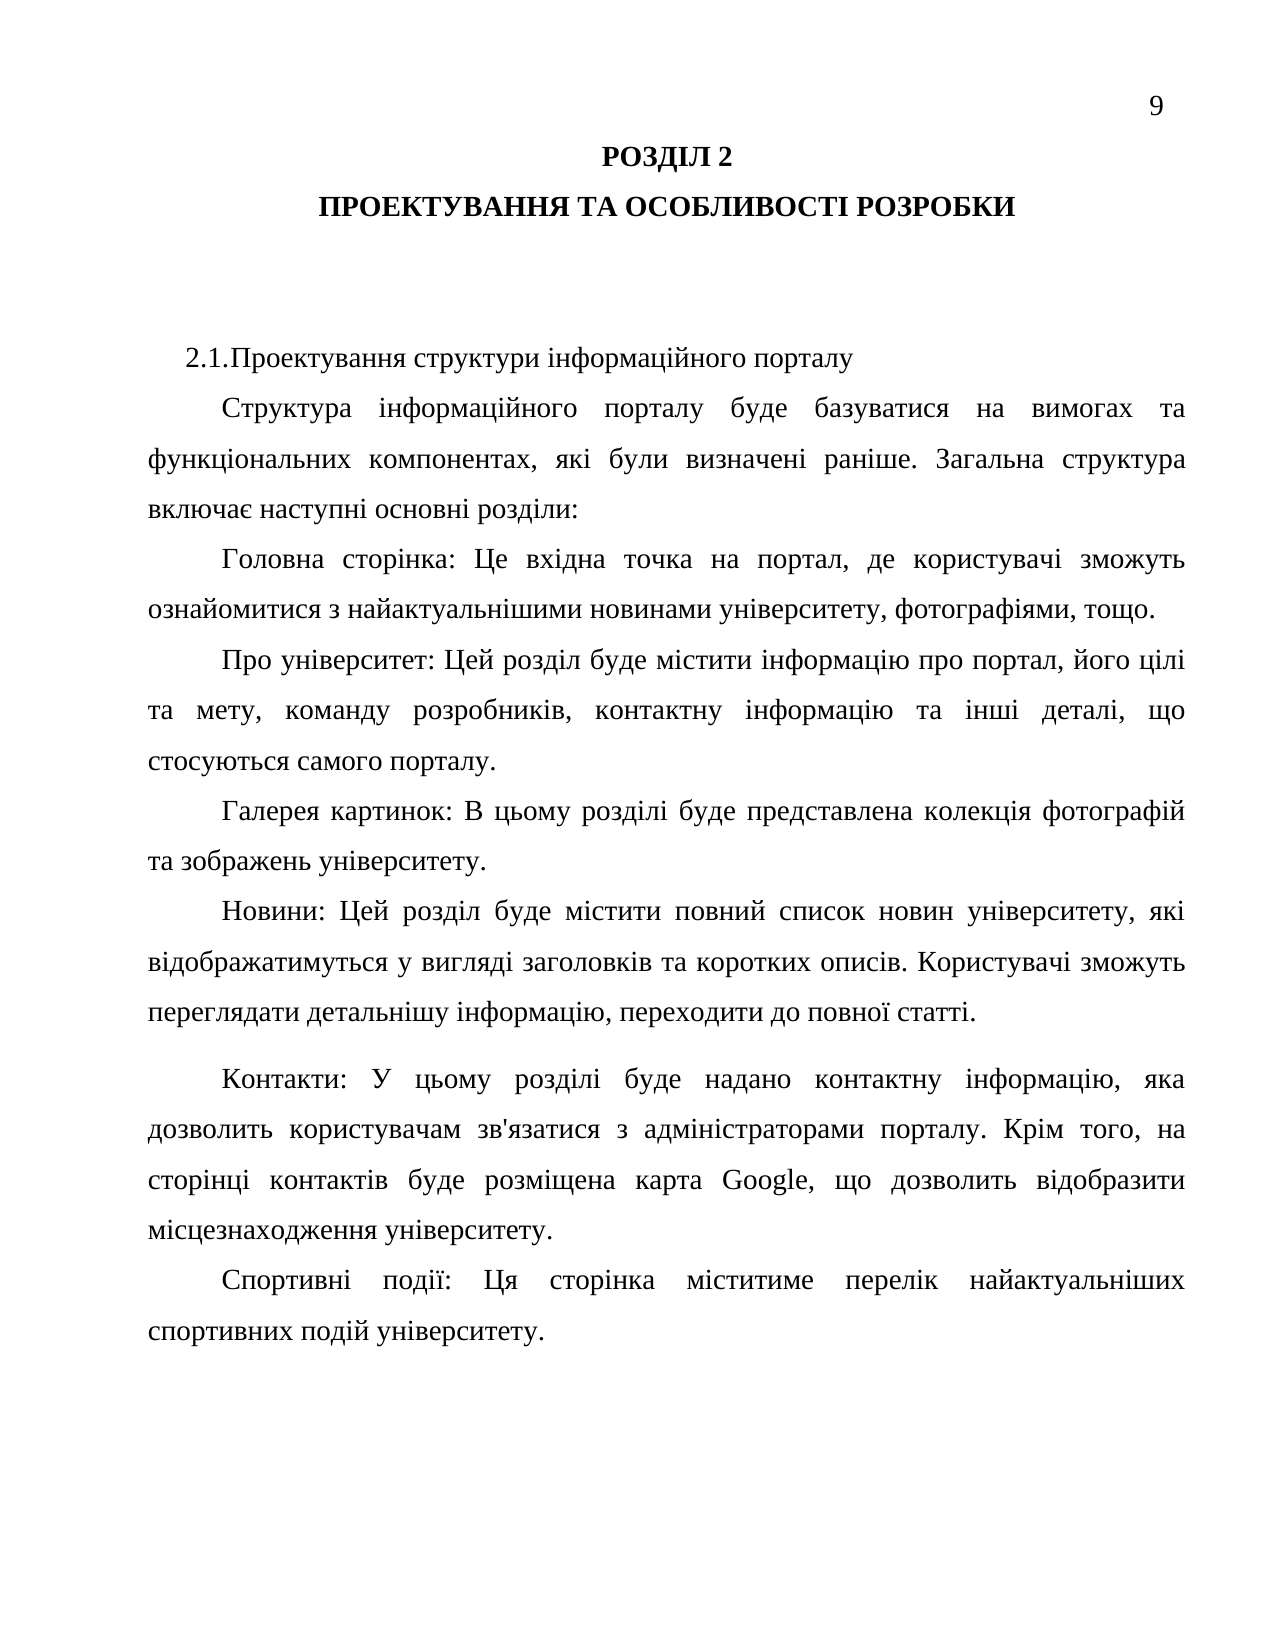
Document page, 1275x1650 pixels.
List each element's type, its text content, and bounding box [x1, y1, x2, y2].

text Новини: Цей розділ буде містити повний список новин університету, які відображатимуться у вигляді заголовків та коротких описів. Користувачі зможуть переглядати детальнішу інформацію, переходити до повної статті. [148, 893, 1186, 1028]
text Про університет: Цей розділ буде містити інформацію про портал, його цілі та мету, команду розробників, контактну інформацію та інші деталі, що стосуються самого порталу. [148, 642, 1186, 776]
text Спортивні події: Ця сторінка міститиме перелік найактуальніших спортивних подій університету. [148, 1262, 1186, 1346]
text Головна сторінка: Це вхідна точка на портал, де користувачі зможуть ознайомитися з найактуальнішими новинами університету, фотографіями, тощо. [148, 541, 1186, 625]
text Структура інформаційного порталу буде базуватися на вимогах та функціональних компонентах, які були визначені раніше. Загальна структура включає наступні основні розділи: [148, 390, 1186, 524]
list Проектування структури інформаційного порталу [185, 340, 1186, 374]
subtitle РОЗДІЛ 2 [148, 139, 1186, 172]
text Контакти: У цьому розділі буде надано контактну інформацію, яка дозволить користувачам зв'язатися з адміністраторами порталу. Крім того, на сторінці контактів буде розміщена карта Google, що дозволить відобразити місцезнаходження університету. [148, 1061, 1186, 1246]
subtitle ПРОЕКТУВАННЯ ТА ОСОБЛИВОСТІ РОЗРОБКИ [148, 189, 1186, 223]
text Галерея картинок: В цьому розділі буде представлена колекція фотографій та зображень університету. [148, 793, 1186, 877]
